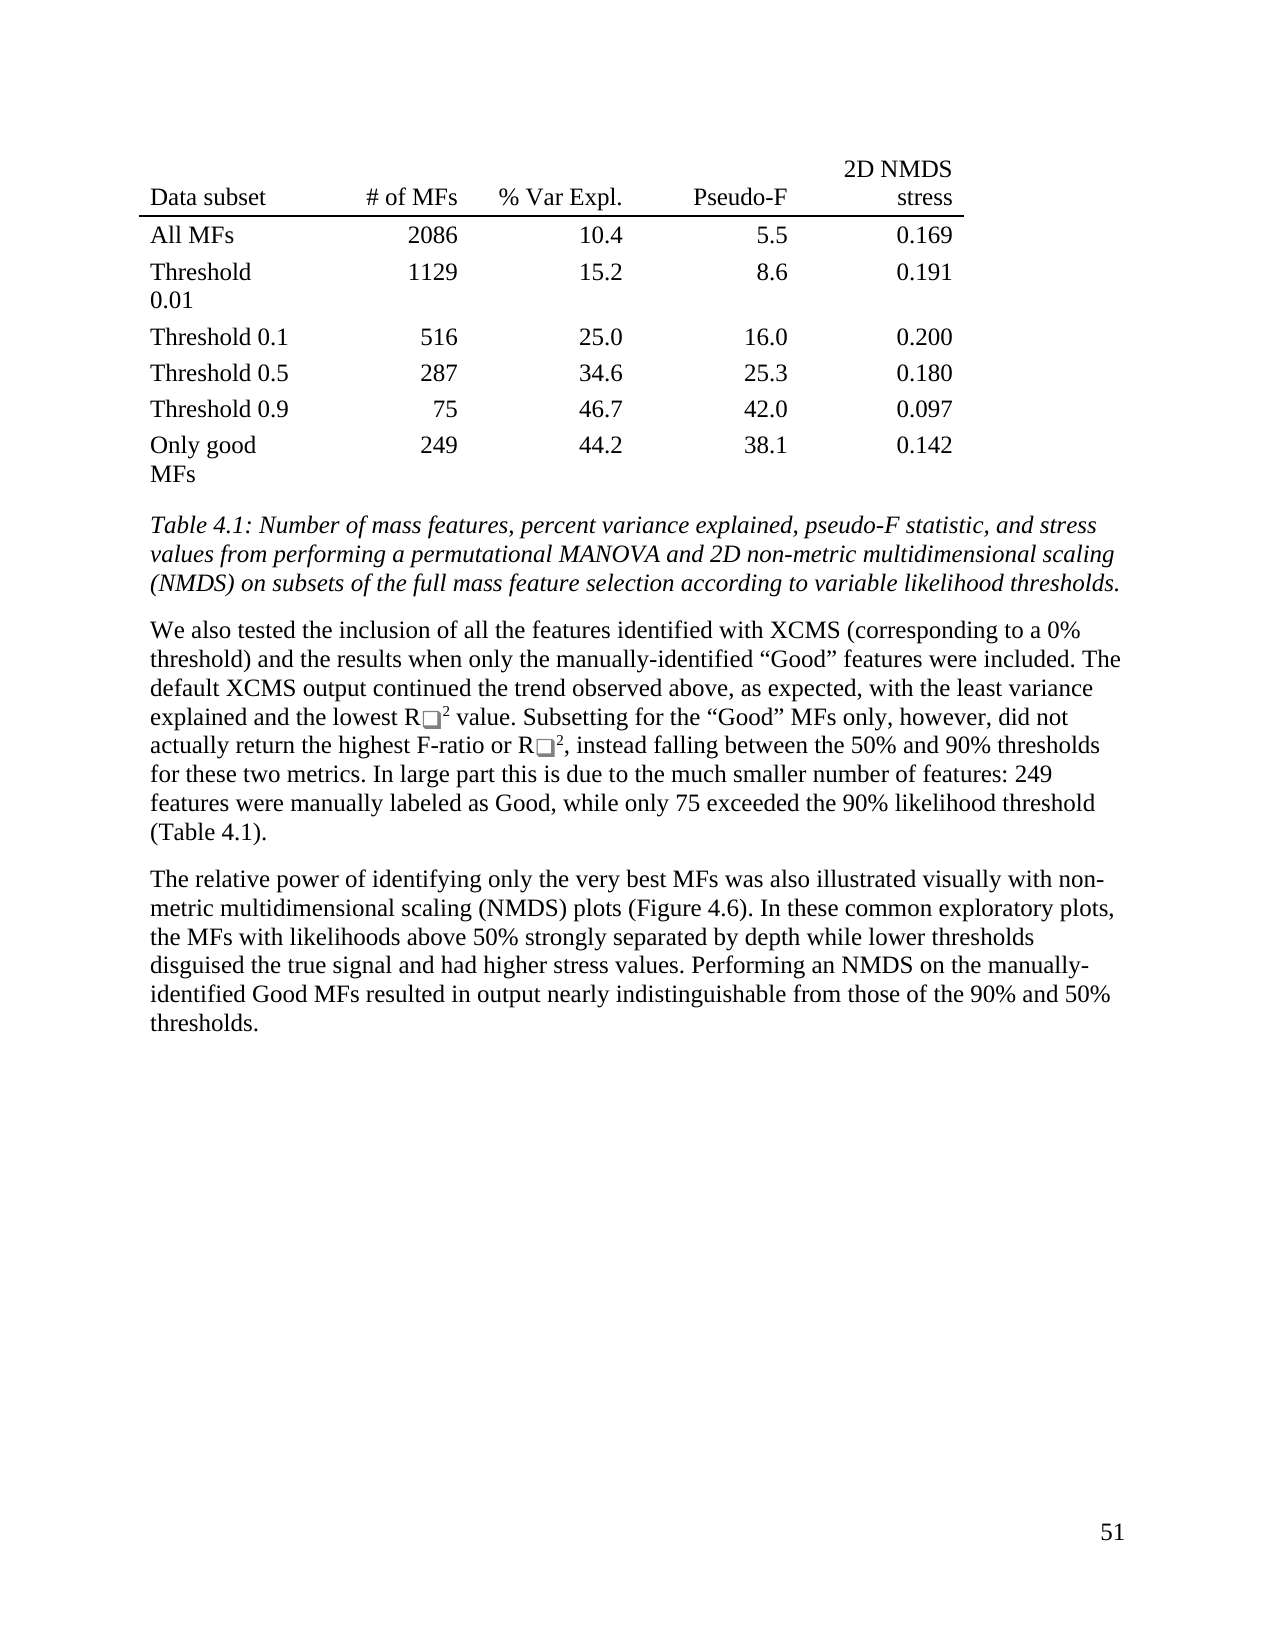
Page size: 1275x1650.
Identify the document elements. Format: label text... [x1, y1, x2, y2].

table_cell 5.5 [634, 217, 799, 253]
table_cell 0.191 [799, 253, 964, 318]
table_cell 46.7 [469, 390, 634, 427]
text Table 4.1: Number of mass features, percent variance explained, pseudo-F statistic, and stress values from performing a permutational MANOVA and 2D non-metric multidimensional scaling (NMDS) on subsets of the full mass feature selection according to variable likelihood thresholds. [150, 510, 1125, 597]
table_cell 16.0 [634, 318, 799, 354]
table_cell 0.142 [799, 427, 964, 492]
table_cell 0.180 [799, 354, 964, 390]
table_header Pseudo-F [634, 150, 799, 215]
table_cell 42.0 [634, 390, 799, 427]
table_cell 2086 [304, 217, 469, 253]
table_cell 44.2 [469, 427, 634, 492]
table_cell Only good MFs [139, 427, 304, 492]
table_cell 8.6 [634, 253, 799, 318]
table_cell 75 [304, 390, 469, 427]
table_cell 249 [304, 427, 469, 492]
table_cell 516 [304, 318, 469, 354]
table_cell 25.0 [469, 318, 634, 354]
table_cell Threshold 0.1 [139, 318, 304, 354]
table_header Data subset [139, 150, 304, 215]
table_cell 1129 [304, 253, 469, 318]
table_cell 25.3 [634, 354, 799, 390]
table_cell 287 [304, 354, 469, 390]
table_cell 0.169 [799, 217, 964, 253]
table_cell Threshold 0.9 [139, 390, 304, 427]
table_cell 0.200 [799, 318, 964, 354]
table_cell 34.6 [469, 354, 634, 390]
table_cell All MFs [139, 217, 304, 253]
table_cell 38.1 [634, 427, 799, 492]
table_header # of MFs [304, 150, 469, 215]
text We also tested the inclusion of all the features identified with XCMS (corresponding to a 0% threshold) and the results when only the manually-identified “Good” features were included. The default XCMS output continued the trend observed above, as expected, with the least variance explained and the lowest R value. Subsetting for the “Good” MFs only, however, did not actually return the highest F-ratio or R, instead falling between the 50% and 90% thresholds for these two metrics. In large part this is due to the much smaller number of features: 249 features were manually labeled as Good, while only 75 exceeded the 90% likelihood threshold (Table 4.1). [150, 615, 1125, 845]
table_header % Var Expl. [469, 150, 634, 215]
text The relative power of identifying only the very best MFs was also illustrated visually with non-metric multidimensional scaling (NMDS) plots (Figure 4.6). In these common exploratory plots, the MFs with likelihoods above 50% strongly separated by depth while lower thresholds disguised the true signal and had higher stress values. Performing an NMDS on the manually-identified Good MFs resulted in output nearly indistinguishable from those of the 90% and 50% thresholds. [150, 864, 1125, 1037]
table_header 2D NMDS stress [799, 150, 964, 215]
table_cell 0.097 [799, 390, 964, 427]
table_cell Threshold 0.01 [139, 253, 304, 318]
table_cell 10.4 [469, 217, 634, 253]
table_cell Threshold 0.5 [139, 354, 304, 390]
table_cell 15.2 [469, 253, 634, 318]
